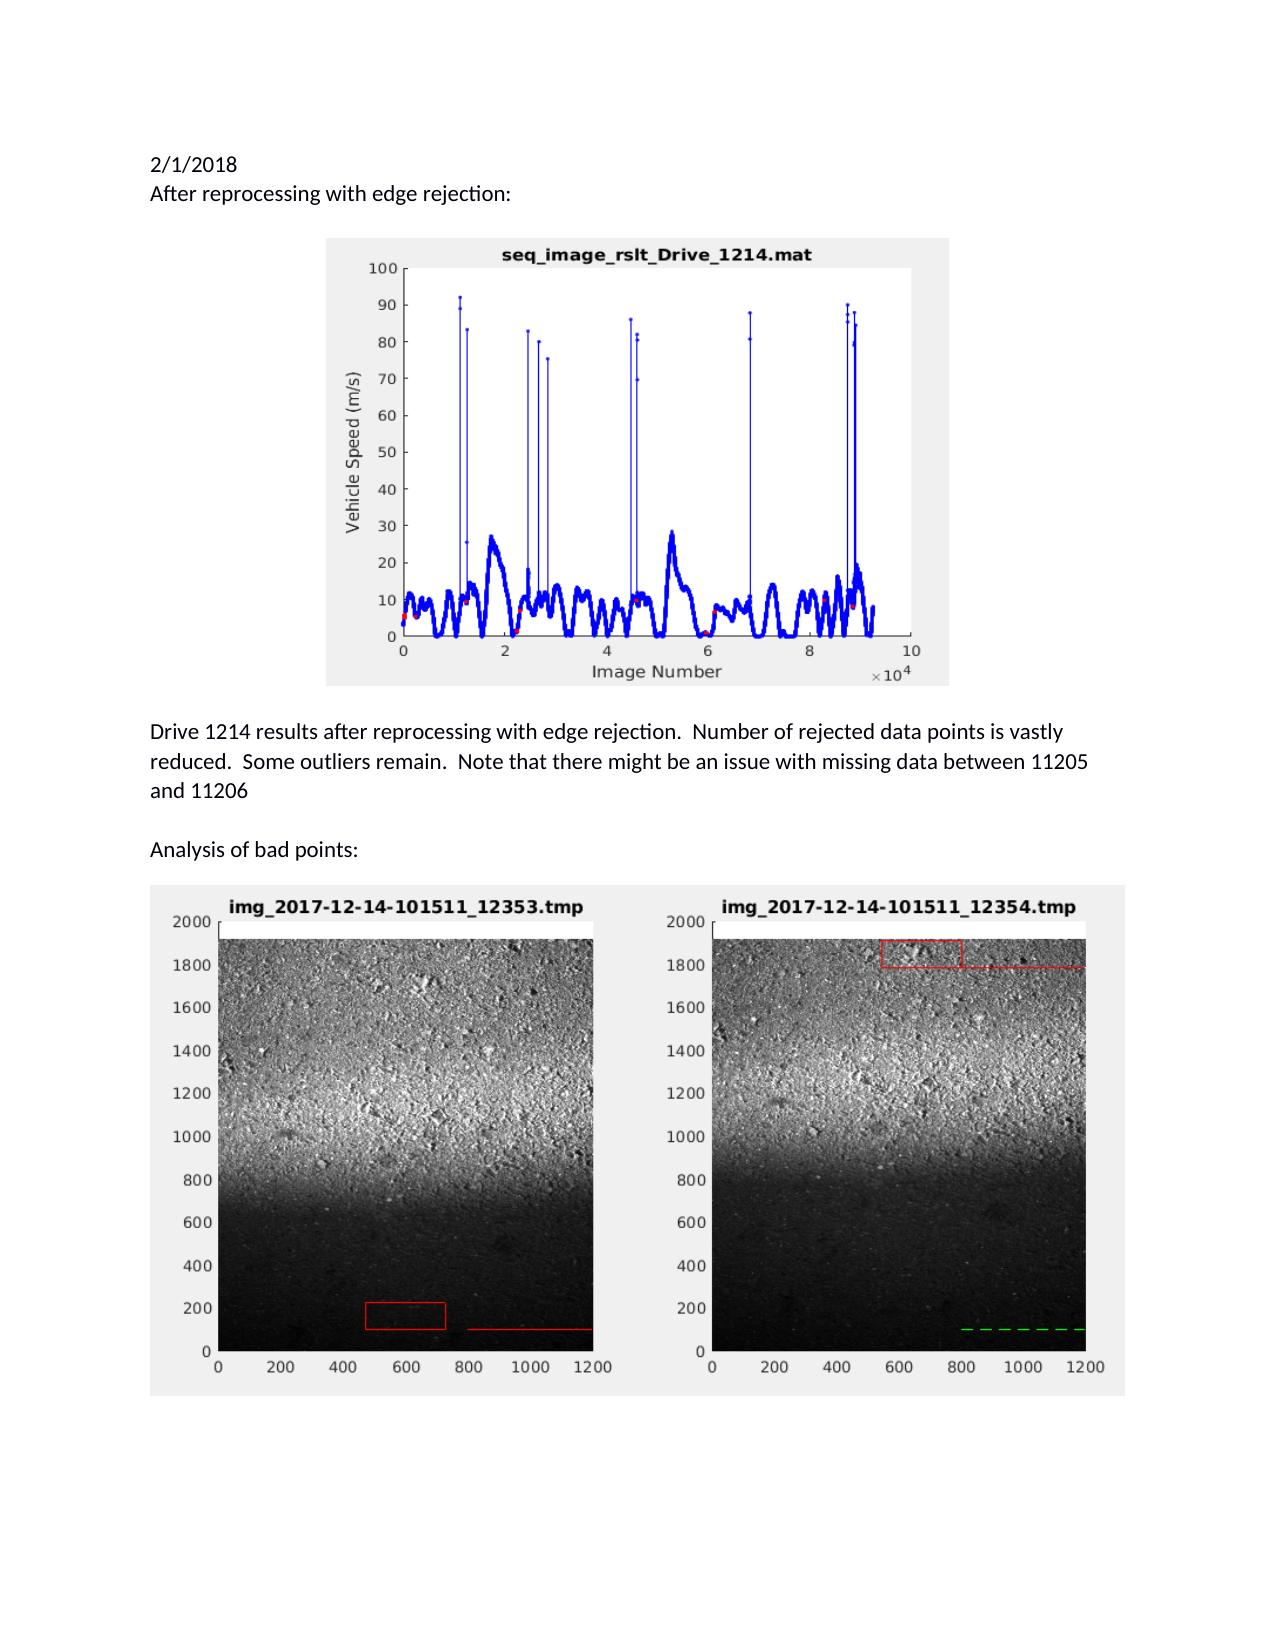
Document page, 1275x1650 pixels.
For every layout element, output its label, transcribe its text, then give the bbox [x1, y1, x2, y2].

text Analysis of bad points: [150, 835, 1125, 863]
picture [325, 238, 950, 686]
text Drive 1214 results after reprocessing with edge rejection. Number of rejected data points is vastly reduced. Some outliers remain. Note that there might be an issue with missing data between 11205 and 11206 [150, 717, 1125, 804]
text After reprocessing with edge rejection: [150, 179, 1125, 207]
picture [150, 885, 1125, 1396]
text 2/1/2018 [150, 150, 1125, 178]
